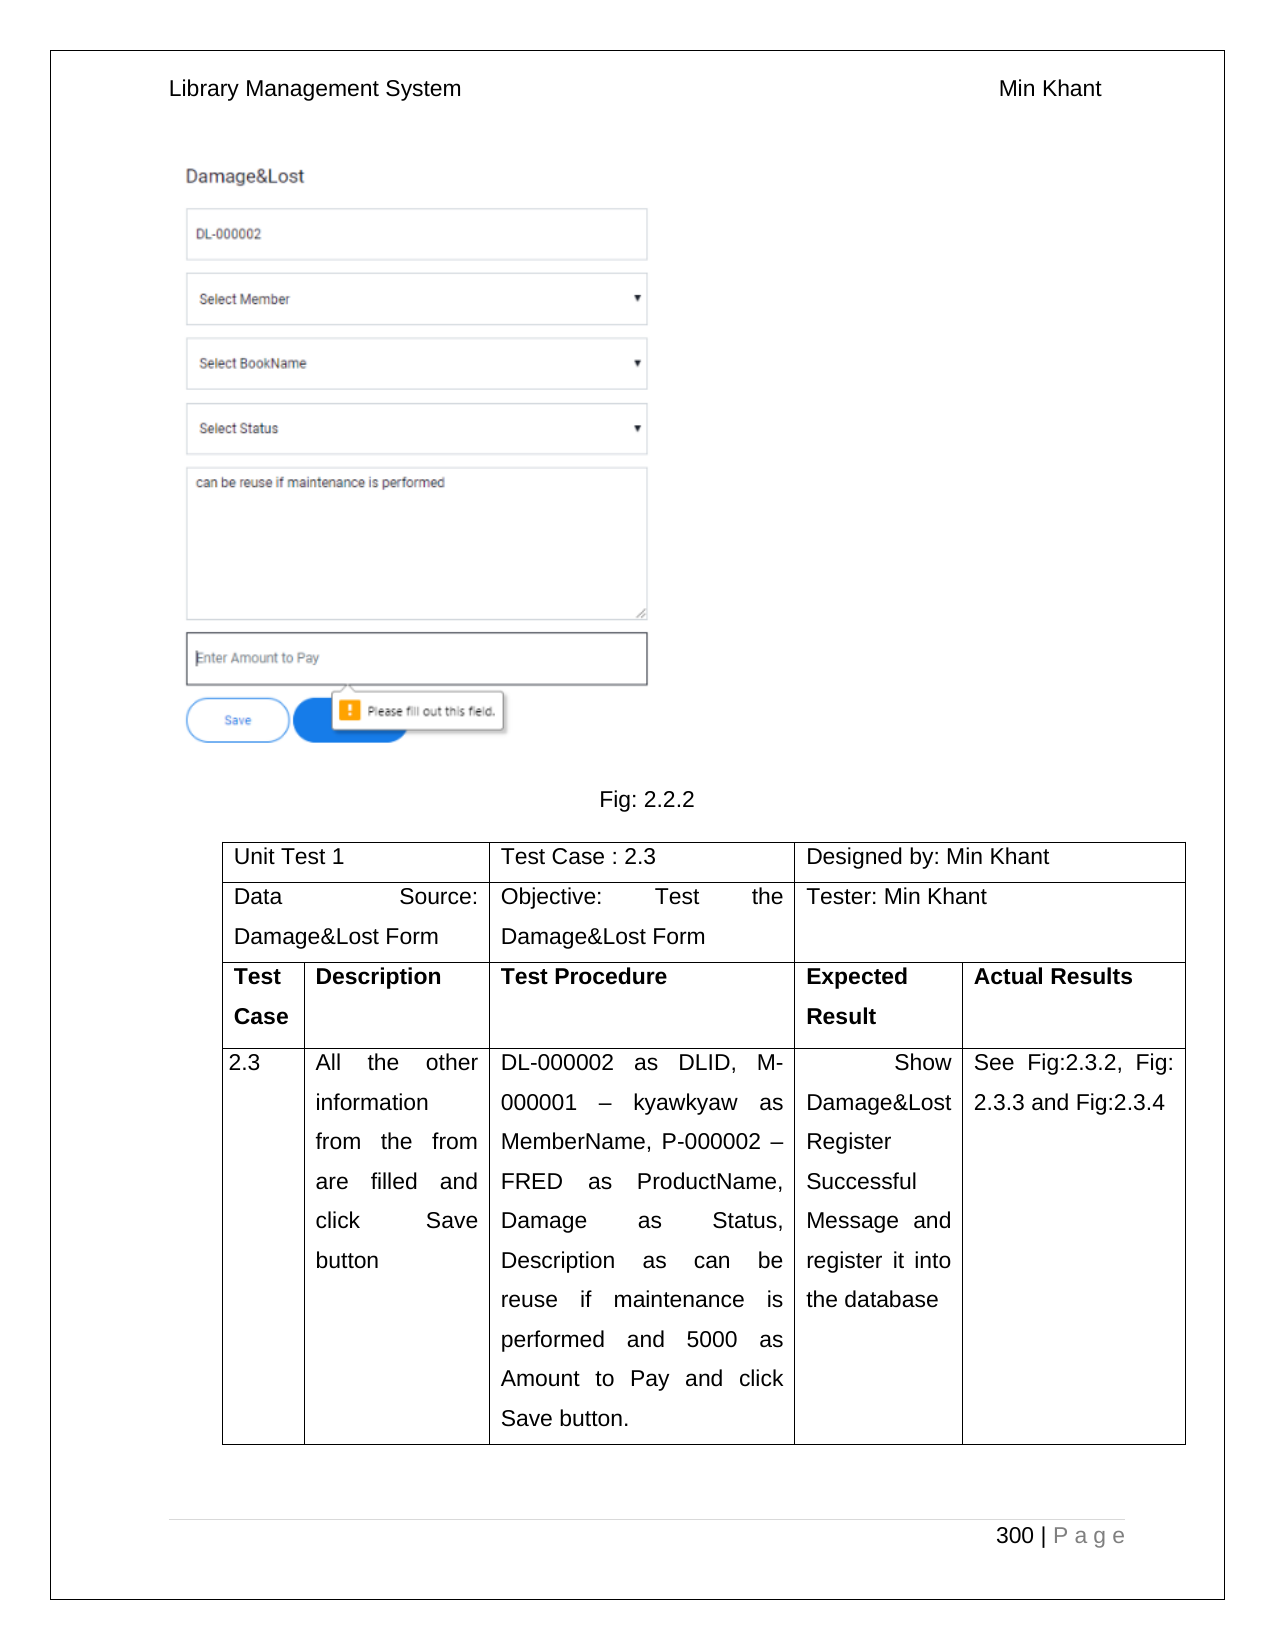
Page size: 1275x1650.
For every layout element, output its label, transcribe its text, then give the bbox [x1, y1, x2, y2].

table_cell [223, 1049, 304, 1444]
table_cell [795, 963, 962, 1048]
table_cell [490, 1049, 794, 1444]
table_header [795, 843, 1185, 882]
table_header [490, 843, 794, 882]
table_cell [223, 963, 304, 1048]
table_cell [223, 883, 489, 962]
text Fig: 2.2.2 [169, 786, 1125, 812]
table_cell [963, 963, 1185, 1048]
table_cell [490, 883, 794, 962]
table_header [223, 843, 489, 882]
picture [168, 150, 714, 756]
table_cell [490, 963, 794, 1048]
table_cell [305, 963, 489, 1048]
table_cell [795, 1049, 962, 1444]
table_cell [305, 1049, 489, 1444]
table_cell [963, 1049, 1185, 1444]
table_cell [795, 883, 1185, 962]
